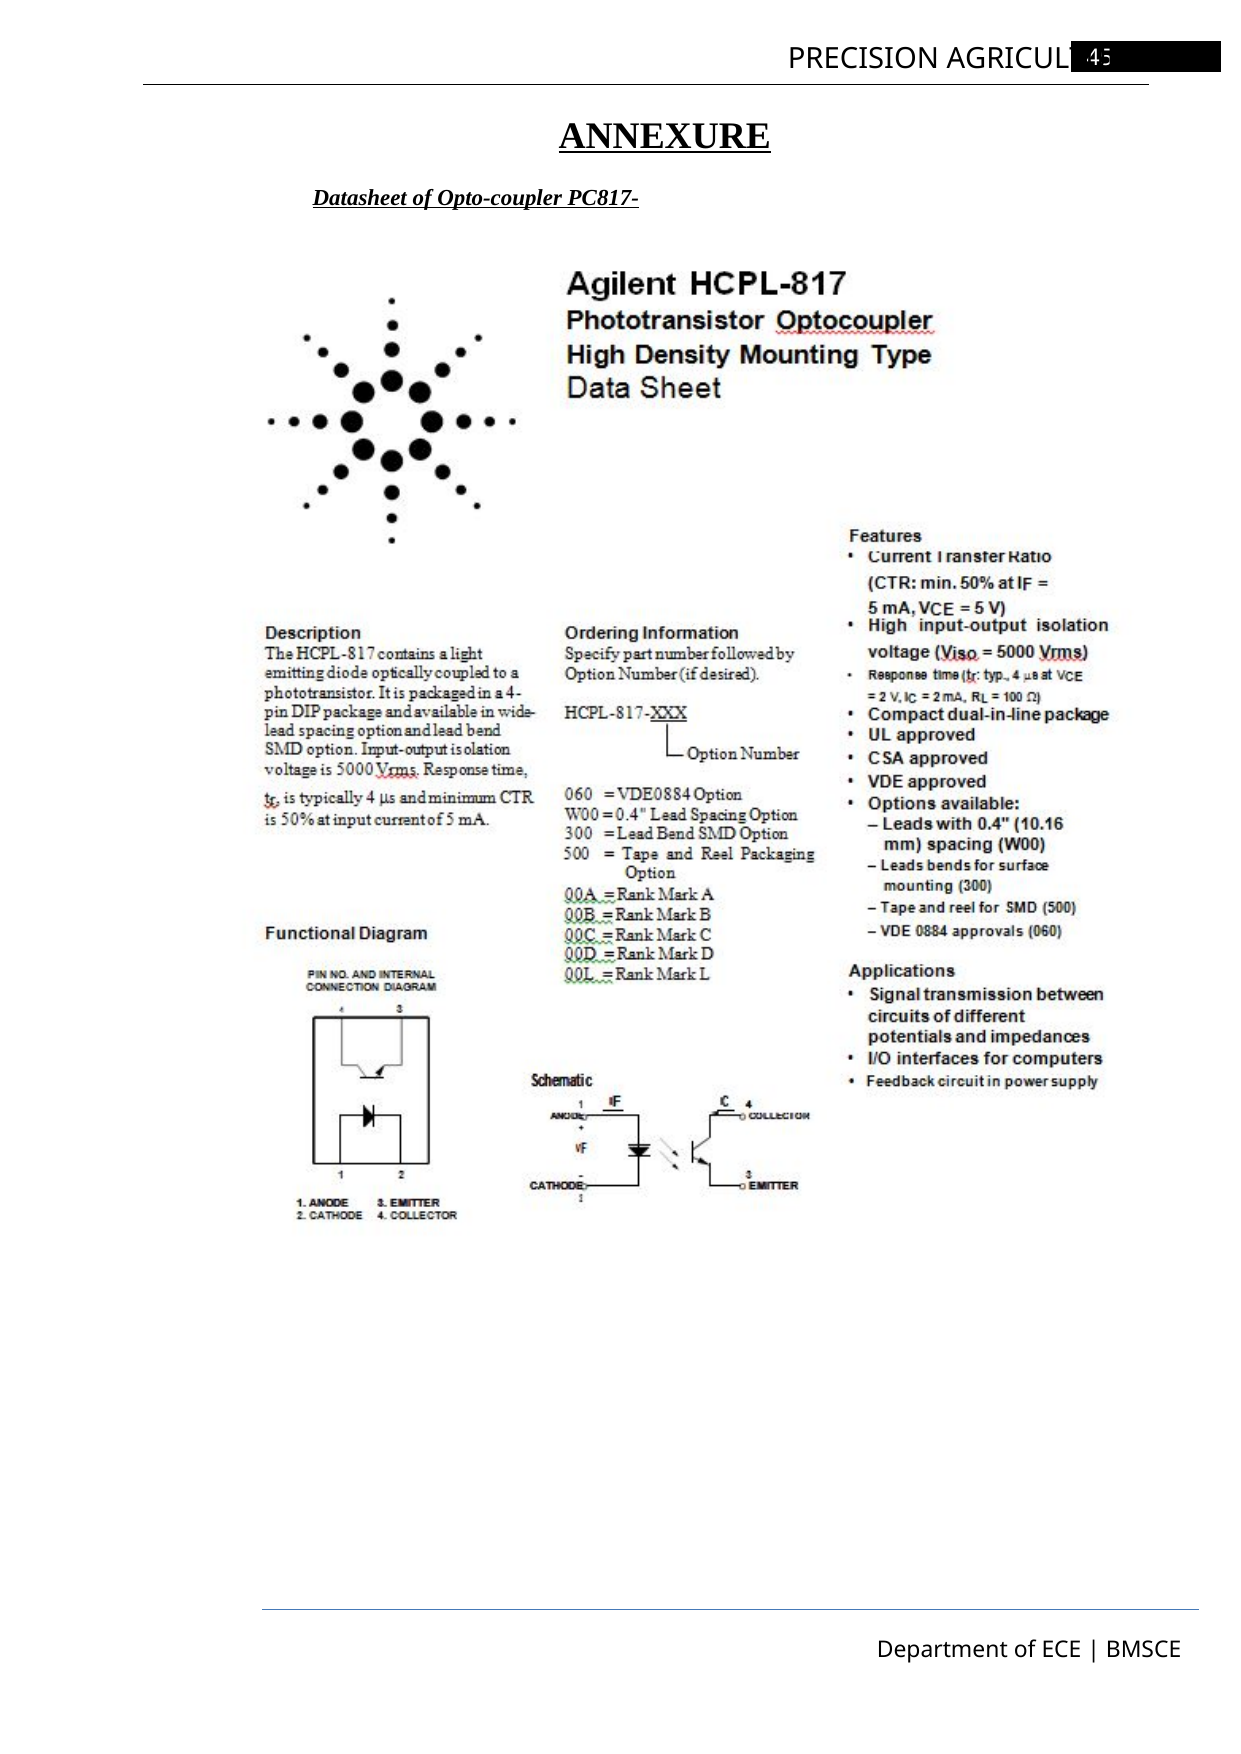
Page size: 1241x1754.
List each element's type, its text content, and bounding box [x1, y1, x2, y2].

text Datasheet of Opto-coupler PC817- [162, 184, 1167, 210]
picture [192, 235, 1192, 1257]
text ANNEXURE [162, 113, 1167, 157]
